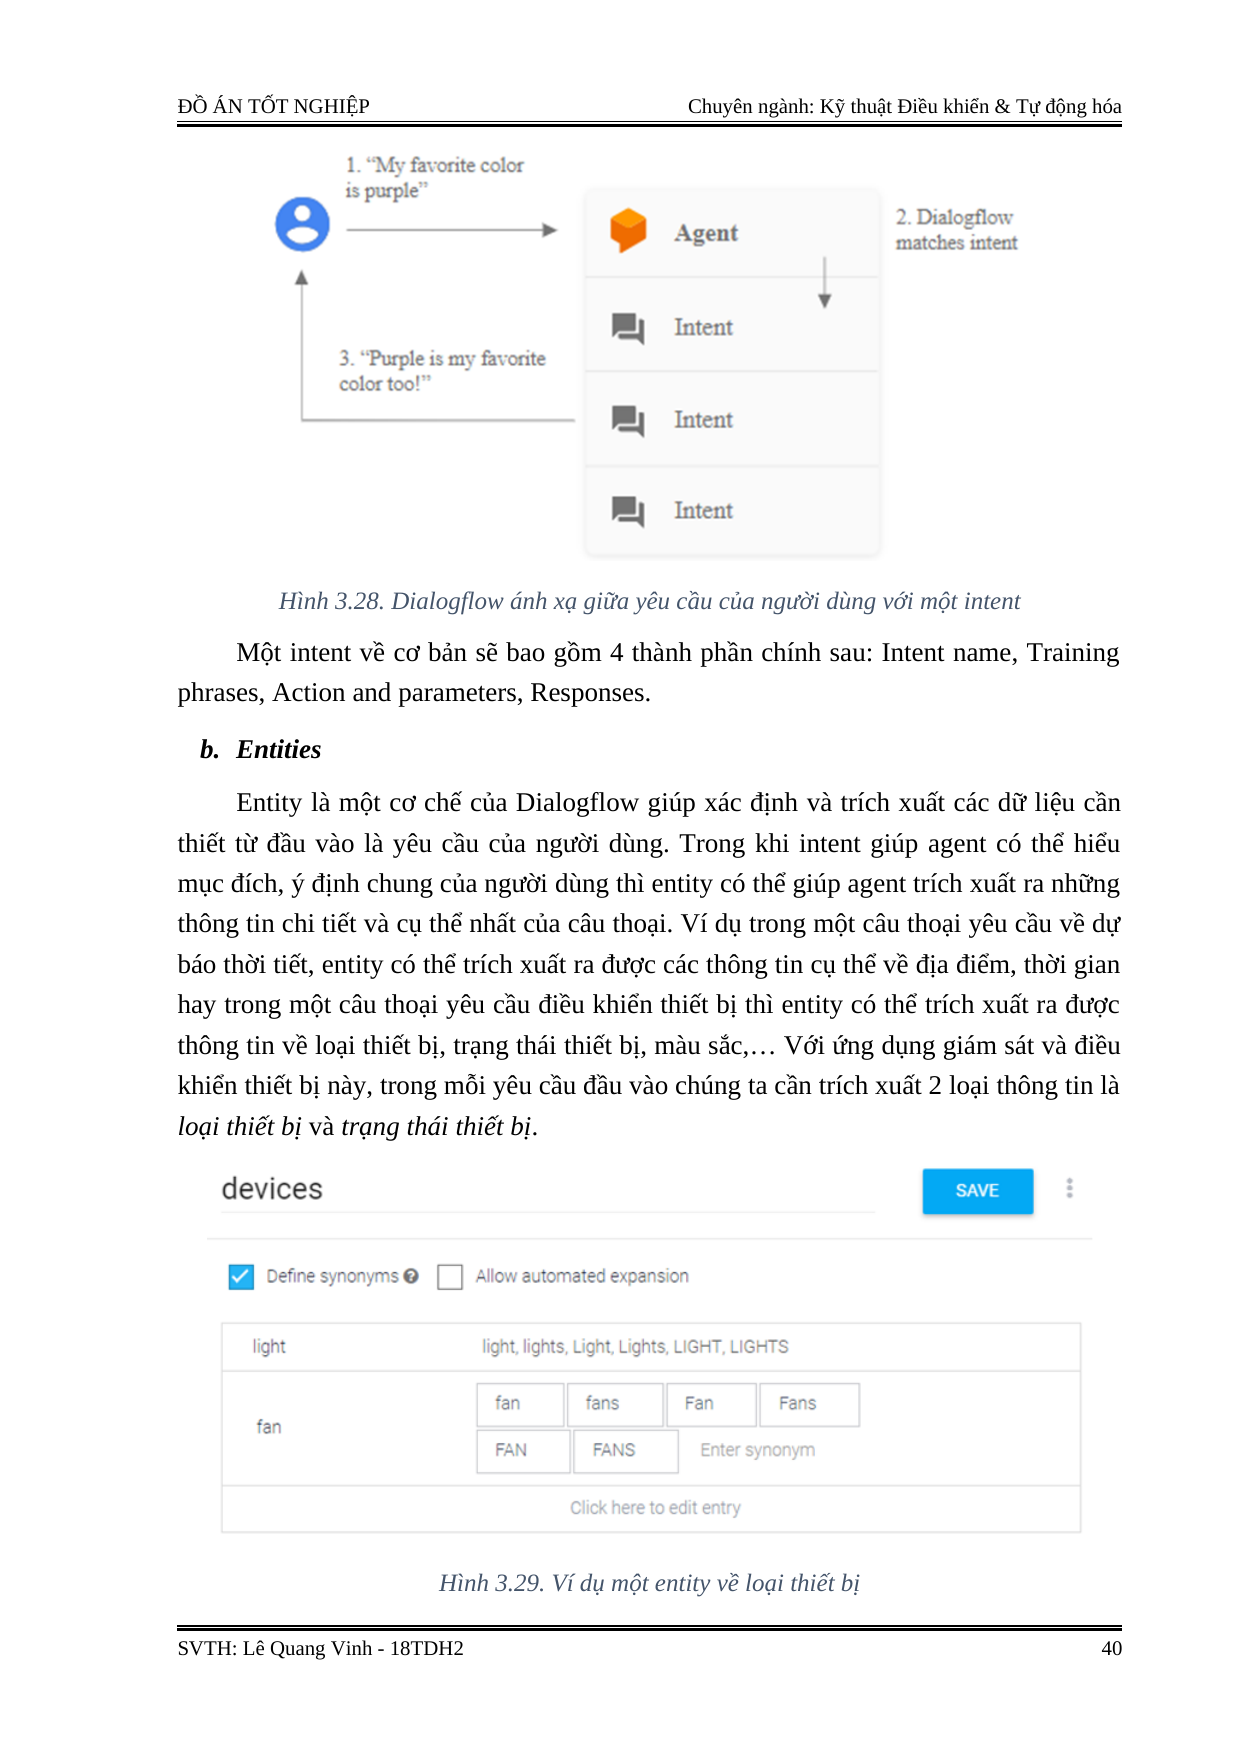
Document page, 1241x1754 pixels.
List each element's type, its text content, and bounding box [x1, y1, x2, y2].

picture [207, 1166, 1093, 1542]
text Entities [200, 733, 1122, 764]
text Entity là một cơ chế của Dialogflow giúp xác định và trích xuất các dữ liệu cần thiết từ đầu vào là yêu cầu của người dùng. Trong khi intent giúp agent có thể hiểu mục đích, ý định chung của người dùng thì entity có thể giúp agent trích xuất ra những thông tin chi tiết và cụ thể nhất của câu thoại. Ví dụ trong một câu thoại yêu cầu về dự báo thời tiết, entity có thể trích xuất ra được các thông tin cụ thể về địa điểm, thời gian hay trong một câu thoại yêu cầu điều khiển thiết bị thì entity có thể trích xuất ra được thông tin về loại thiết bị, trạng thái thiết bị, màu sắc,… Với ứng dụng giám sát và điều khiển thiết bị này, trong mỗi yêu cầu đầu vào chúng ta cần trích xuất 2 loại thông tin là loại thiết bị và trạng thái thiết bị. [177, 786, 1122, 1141]
picture [272, 147, 1027, 561]
text Một intent về cơ bản sẽ bao gồm 4 thành phần chính sau: Intent name, Training phrases, Action and parameters, Responses. [177, 636, 1122, 707]
